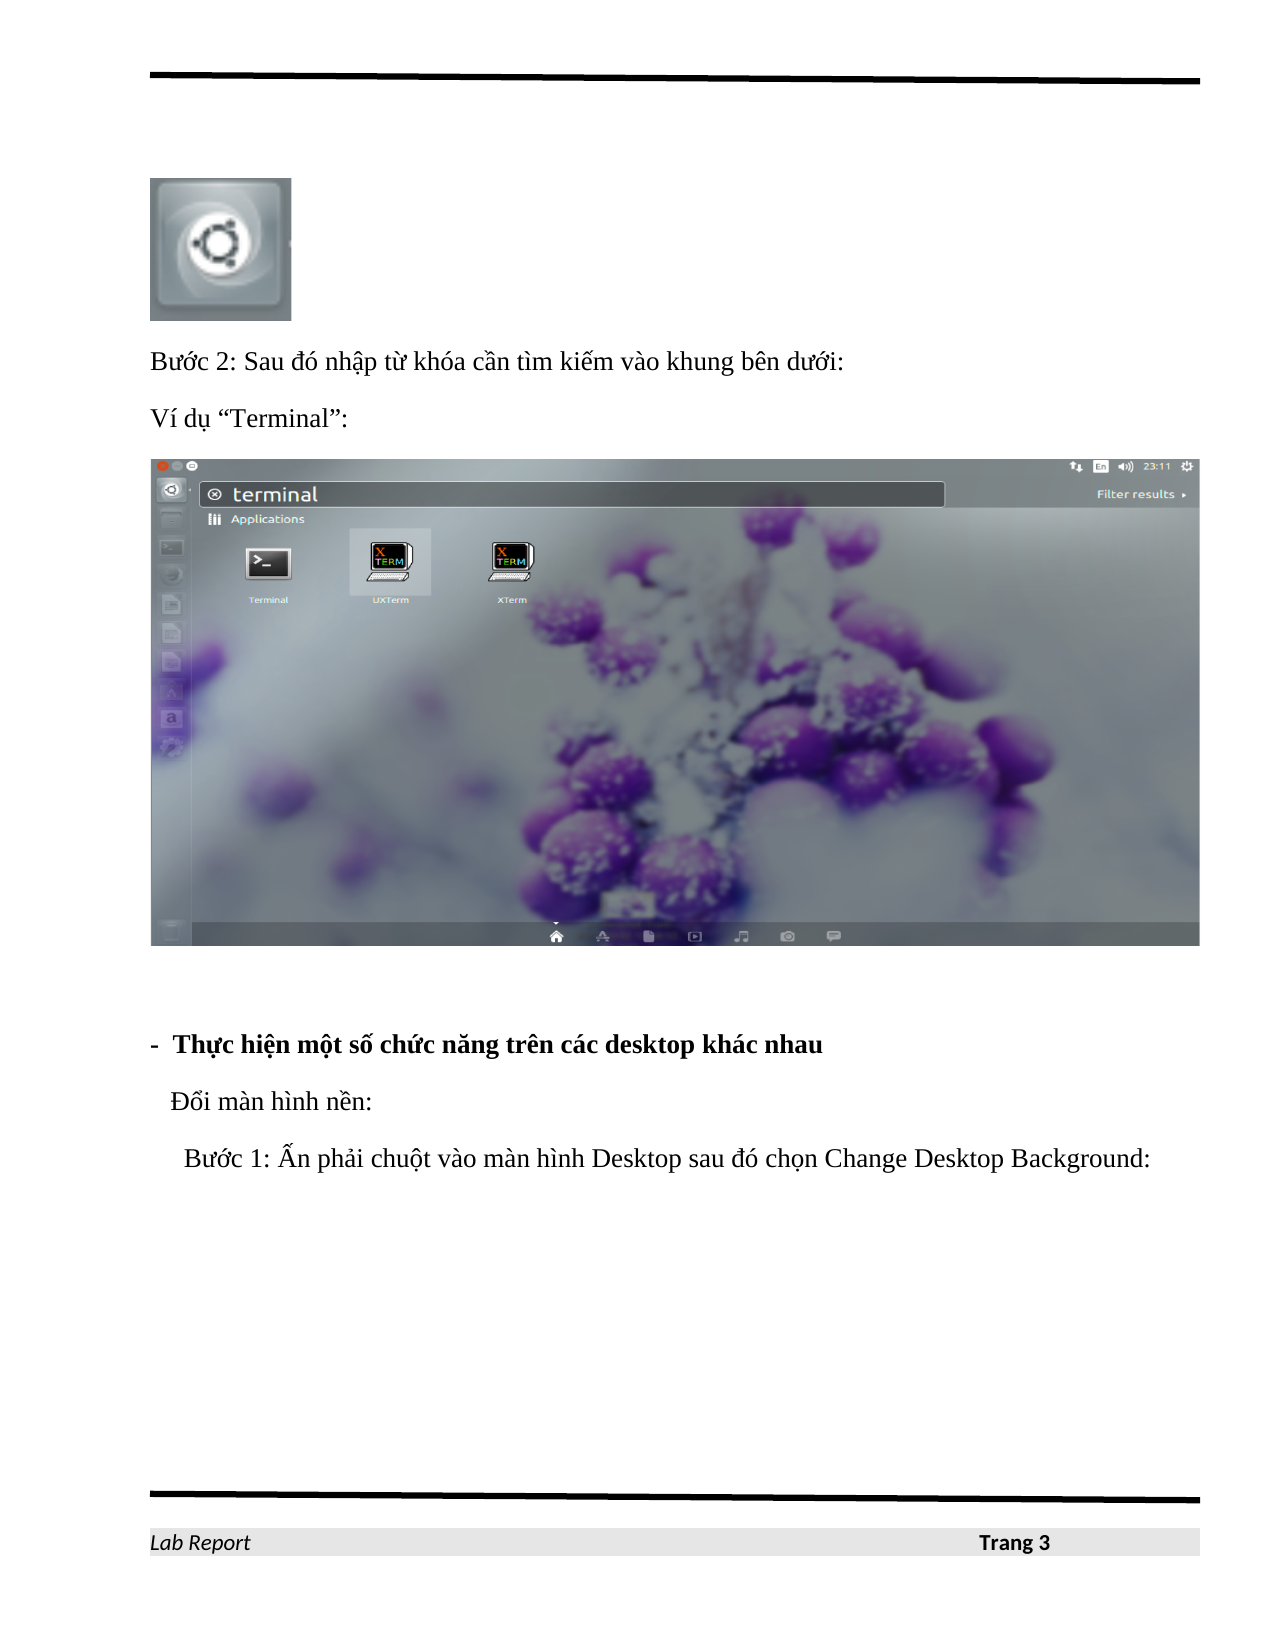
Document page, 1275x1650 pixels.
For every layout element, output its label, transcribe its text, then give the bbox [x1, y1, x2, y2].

picture [150, 459, 1200, 946]
text - Thực hiện một số chức năng trên các desktop khác nhau [150, 1028, 1200, 1059]
text Ví dụ “Terminal”: [150, 402, 1200, 433]
text Bước 1: Ấn phải chuột vào màn hình Desktop sau đó chọn Change Desktop Background: [150, 1142, 1200, 1173]
picture [150, 178, 292, 321]
text Bước 2: Sau đó nhập từ khóa cần tìm kiếm vào khung bên dưới: [150, 345, 1200, 376]
text Đổi màn hình nền: [150, 1085, 1200, 1116]
